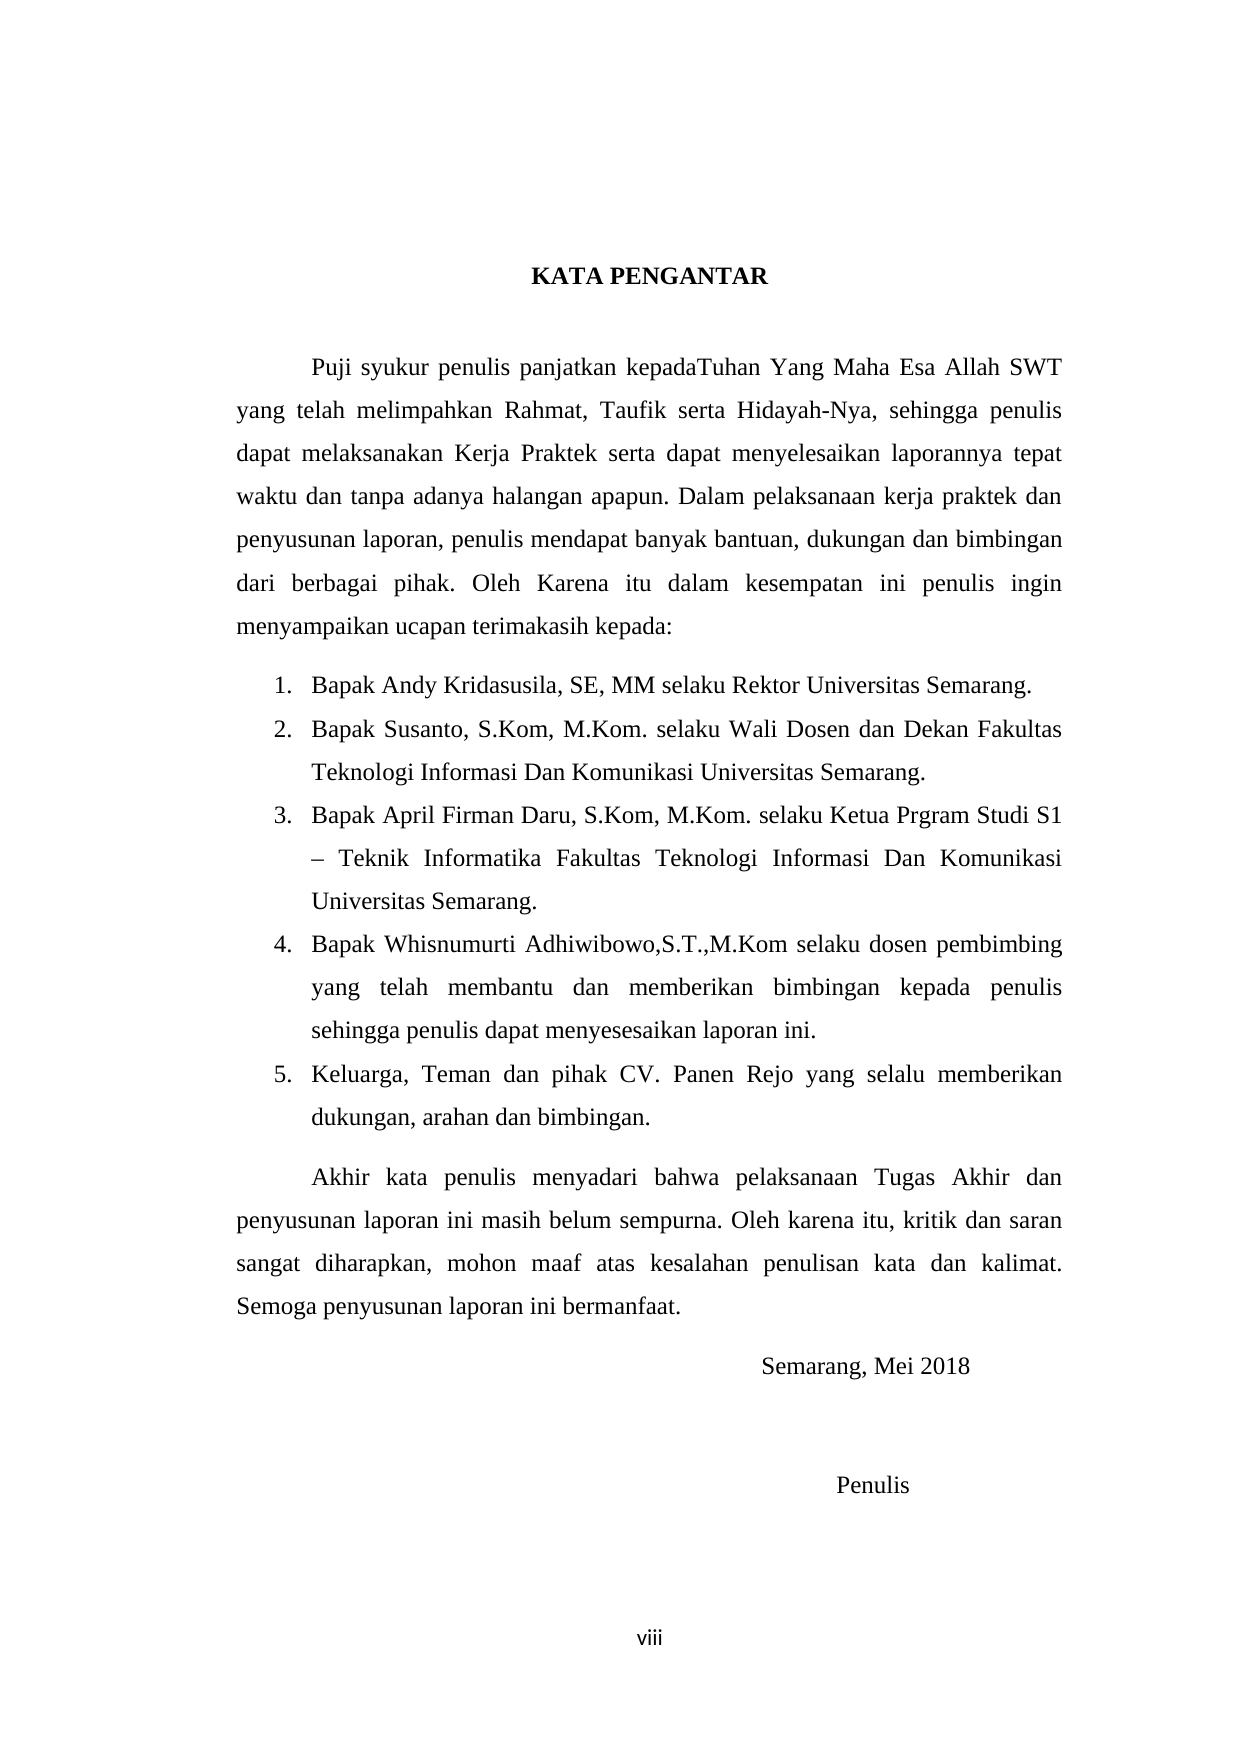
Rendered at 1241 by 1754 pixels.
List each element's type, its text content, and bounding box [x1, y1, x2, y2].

list Keluarga, Teman dan pihak CV. Panen Rejo yang selalu memberikan dukungan, arahan dan bimbingan. [274, 1059, 1063, 1131]
list Bapak April Firman Daru, S.Kom, M.Kom. selaku Ketua Prgram Studi S1 – Teknik Informatika Fakultas Teknologi Informasi Dan Komunikasi Universitas Semarang. [274, 800, 1063, 915]
text Akhir kata penulis menyadari bahwa pelaksanaan Tugas Akhir dan penyusunan laporan ini masih belum sempurna. Oleh karena itu, kritik dan saran sangat diharapkan, mohon maaf atas kesalahan penulisan kata dan kalimat. Semoga penyusunan laporan ini bermanfaat. [236, 1162, 1063, 1320]
subtitle KATA PENGANTAR [236, 261, 1063, 290]
list Bapak Susanto, S.Kom, M.Kom. selaku Wali Dosen dan Dekan Fakultas Teknologi Informasi Dan Komunikasi Universitas Semarang. [274, 714, 1063, 786]
text Semarang, Mei 2018 [236, 1351, 1063, 1379]
text Penulis [236, 1470, 1063, 1499]
list Bapak Whisnumurti Adhiwibowo,S.T.,M.Kom selaku dosen pembimbing yang telah membantu dan memberikan bimbingan kepada penulis sehingga penulis dapat menyesesaikan laporan ini. [274, 929, 1063, 1044]
list Bapak Andy Kridasusila, SE, MM selaku Rektor Universitas Semarang. [274, 671, 1063, 699]
text Puji syukur penulis panjatkan kepadaTuhan Yang Maha Esa Allah SWT yang telah melimpahkan Rahmat, Taufik serta Hidayah-Nya, sehingga penulis dapat melaksanakan Kerja Praktek serta dapat menyelesaikan laporannya tepat waktu dan tanpa adanya halangan apapun. Dalam pelaksanaan kerja praktek dan penyusunan laporan, penulis mendapat banyak bantuan, dukungan dan bimbingan dari berbagai pihak. Oleh Karena itu dalam kesempatan ini penulis ingin menyampaikan ucapan terimakasih kepada: [236, 352, 1063, 639]
